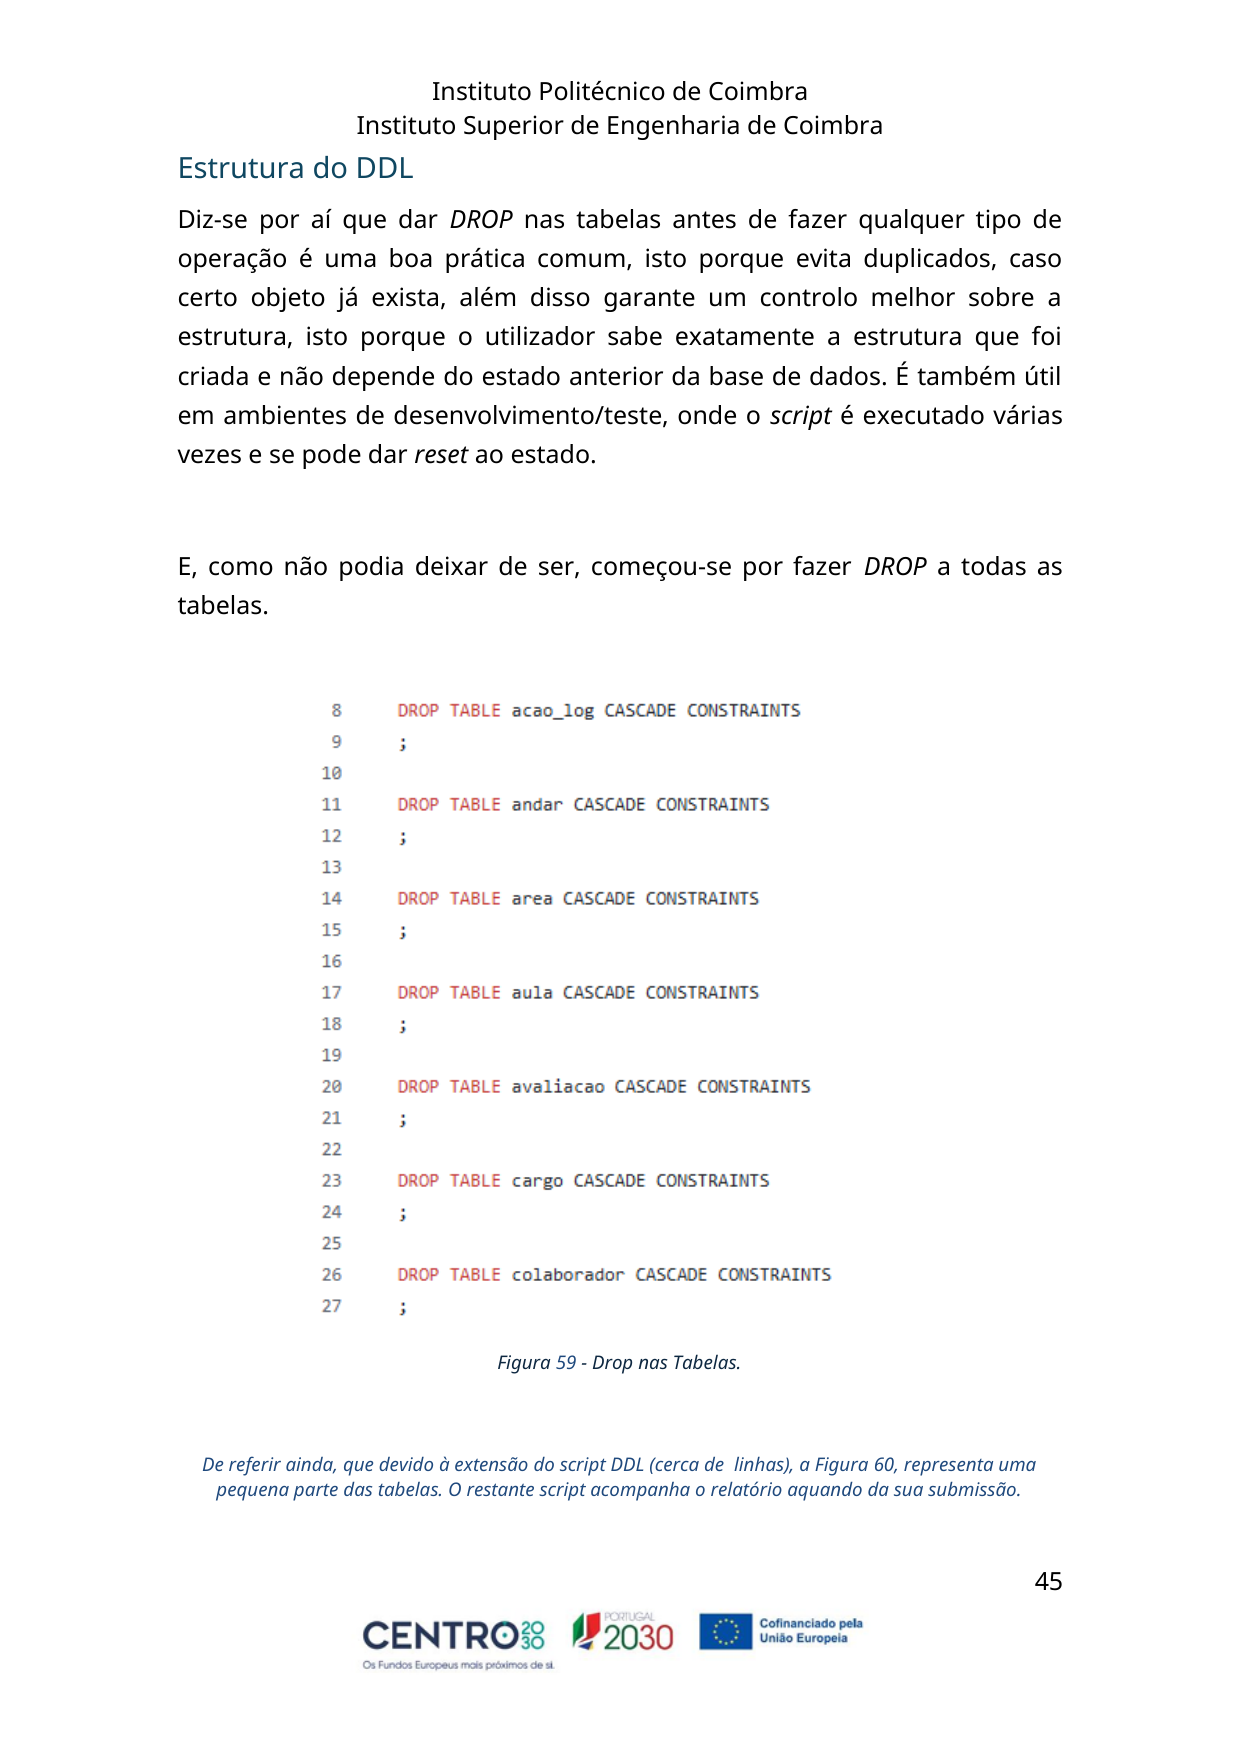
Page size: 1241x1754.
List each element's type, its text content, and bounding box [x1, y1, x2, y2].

picture [306, 699, 935, 1328]
text E, como não podia deixar de ser, começou-se por fazer DROP a todas as tabelas. [177, 548, 1063, 621]
text Diz-se por aí que dar DROP nas tabelas antes de fazer qualquer tipo de operação é uma boa prática comum, isto porque evita duplicados, caso certo objeto já exista, além disso garante um controlo melhor sobre a estrutura, isto porque o utilizador sabe exatamente a estrutura que foi criada e não depende do estado anterior da base de dados. É também útil em ambientes de desenvolvimento/teste, onde o script é executado várias vezes e se pode dar reset ao estado. [177, 202, 1063, 471]
subtitle Estrutura do DDL [177, 148, 1063, 187]
picture [349, 1597, 891, 1681]
